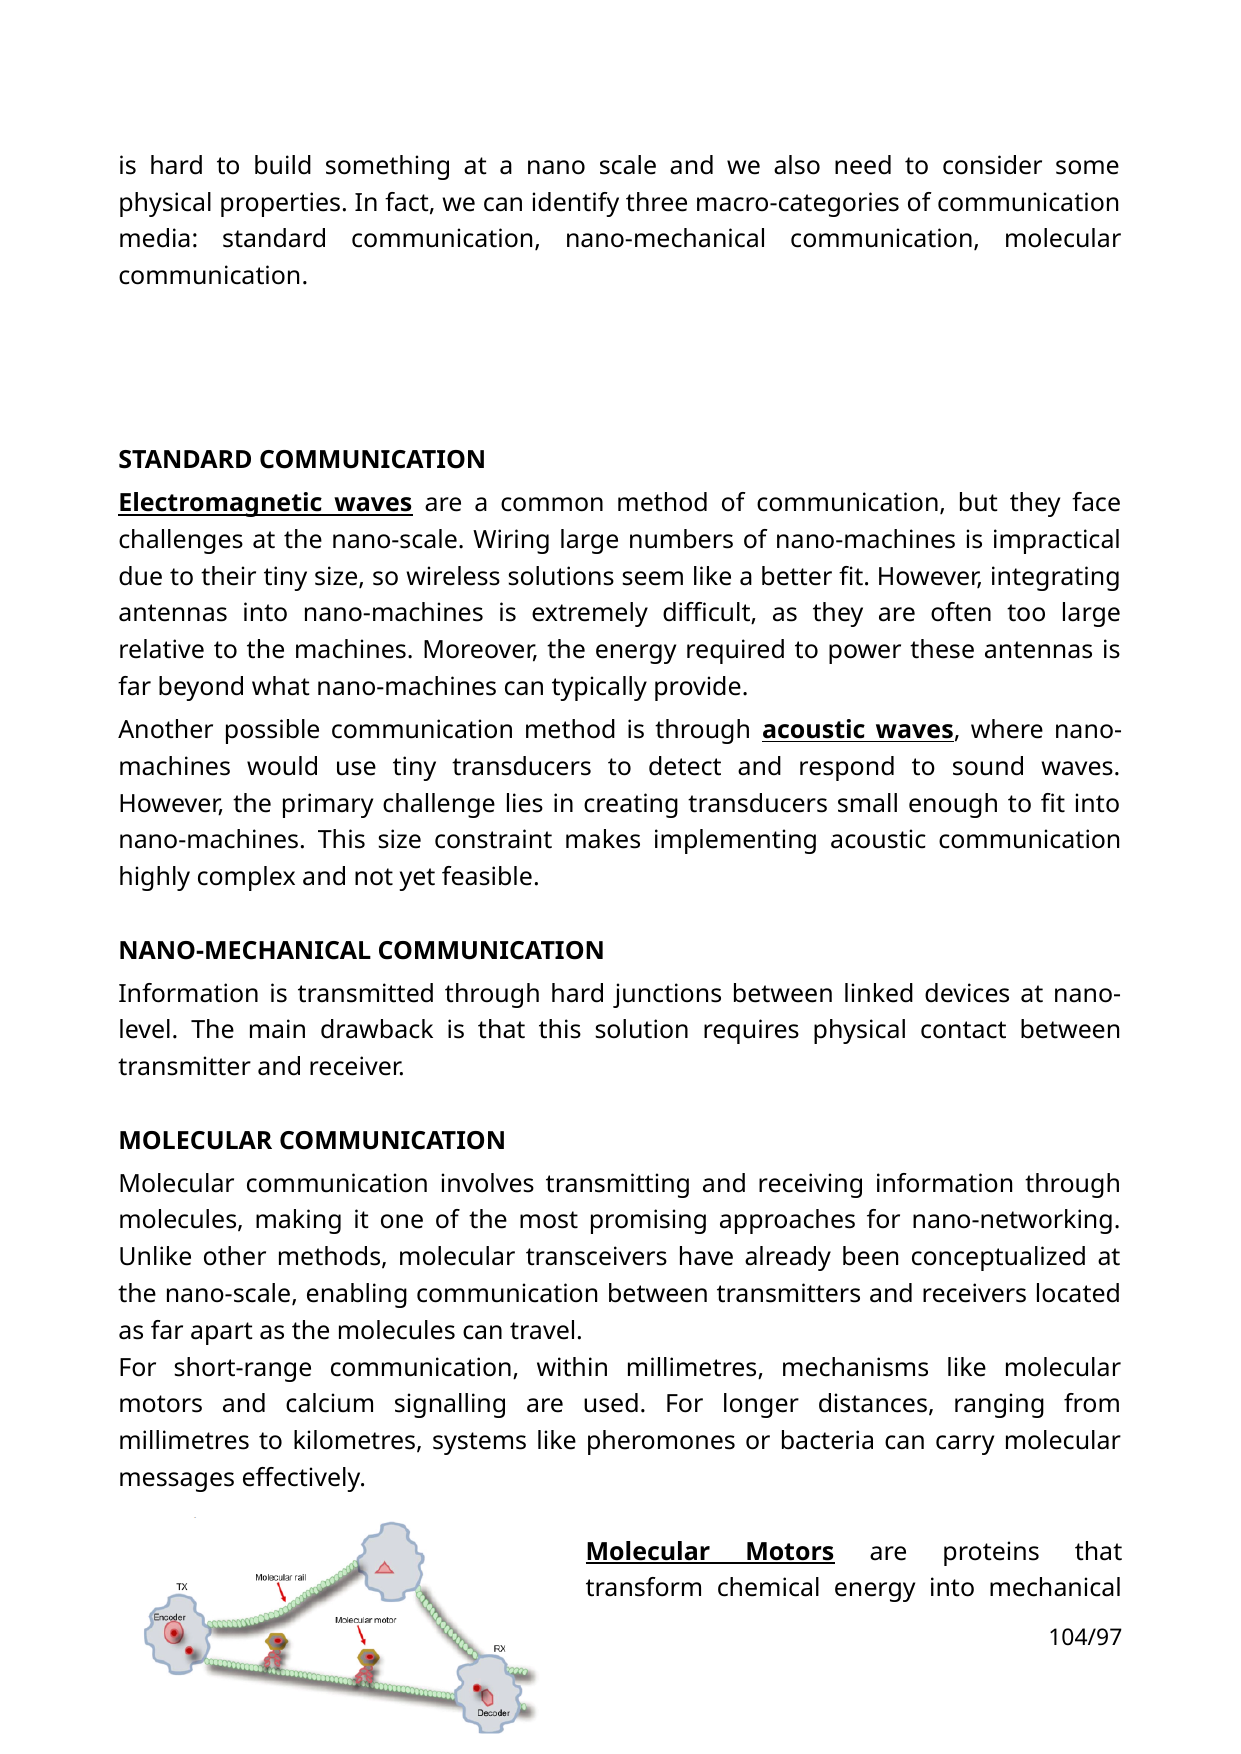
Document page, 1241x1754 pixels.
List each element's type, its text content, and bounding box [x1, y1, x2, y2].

picture [118, 1497, 567, 1754]
text STANDARD COMMUNICATION [118, 442, 1122, 476]
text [118, 148, 1122, 292]
text MOLECULAR COMMUNICATION [118, 1122, 1122, 1156]
text For short-range communication, within millimetres, mechanisms like molecular motors and calcium signalling are used. For longer distances, ranging from millimetres to kilometres, systems like pheromones or bacteria can carry molecular messages effectively. [118, 1349, 1122, 1494]
text Information is transmitted through hard junctions between linked devices at nano-level. The main drawback is that this solution requires physical contact between transmitter and receiver. [118, 975, 1122, 1083]
text Another possible communication method is through acoustic waves, where nano-machines would use tiny transducers to detect and respond to sound waves. However, the primary challenge lies in creating transducers small enough to fit into nano-machines. This size constraint makes implementing acoustic communication highly complex and not yet feasible. [118, 712, 1122, 893]
text Molecular communication involves transmitting and receiving information through molecules, making it one of the most promising approaches for nano-networking. Unlike other methods, molecular transceivers have already been conceptualized at the nano-scale, enabling communication between transmitters and receivers located as far apart as the molecules can travel. [118, 1165, 1122, 1347]
text NANO-MECHANICAL COMMUNICATION [118, 932, 1122, 966]
text Electromagnetic waves are a common method of communication, but they face challenges at the nano-scale. Wiring large numbers of nano-machines is impractical due to their tiny size, so wireless solutions seem like a better fit. However, integrating antennas into nano-machines is extremely difficult, as they are often too large relative to the machines. Moreover, the energy required to power these antennas is far beyond what nano-machines can typically provide. [118, 485, 1122, 703]
